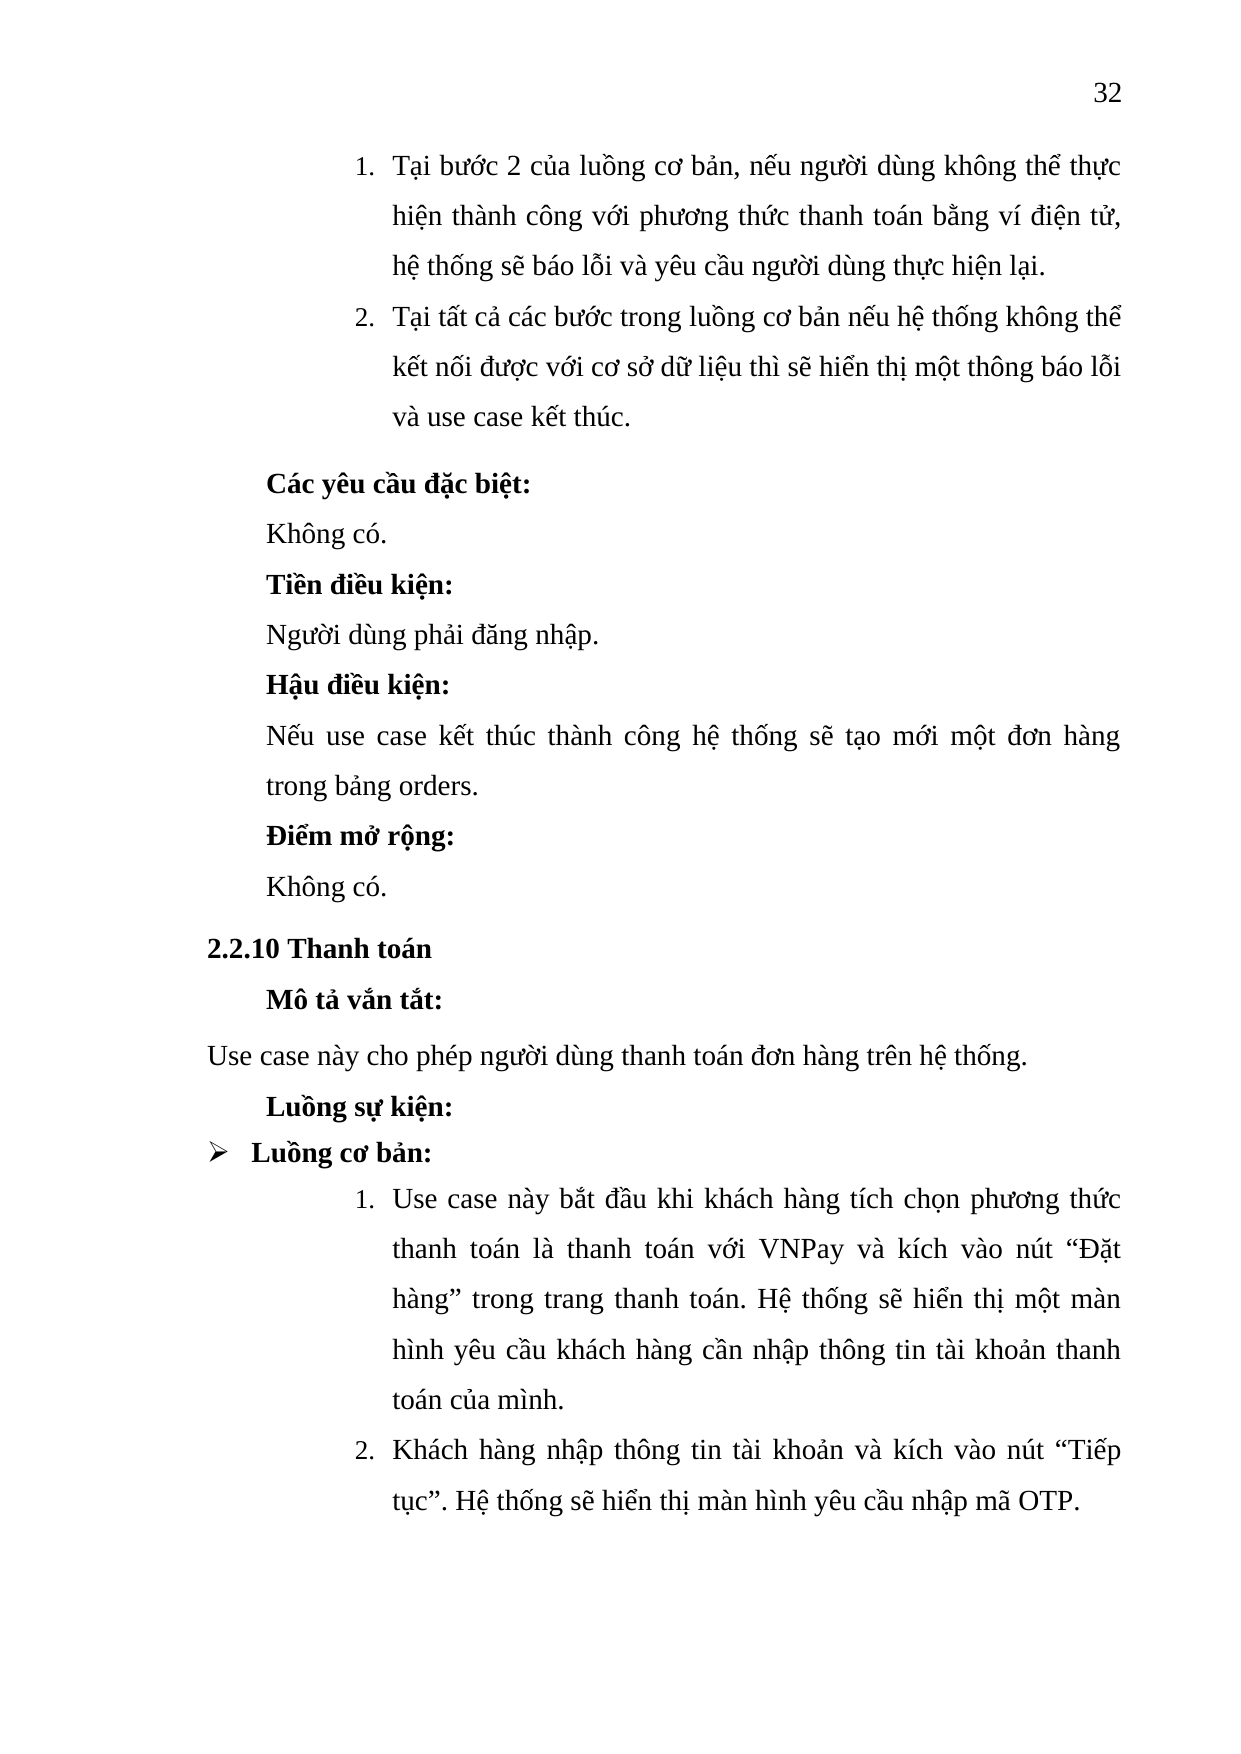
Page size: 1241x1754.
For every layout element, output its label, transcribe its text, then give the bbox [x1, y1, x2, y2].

text Điểm mở rộng: [207, 818, 1122, 852]
text Không có. [207, 869, 1122, 902]
text Hậu điều kiện: [207, 667, 1122, 701]
text Tiền điều kiện: [207, 567, 1122, 600]
list Use case này bắt đầu khi khách hàng tích chọn phương thức thanh toán là thanh toán với VNPay và kích vào nút “Đặt hàng” trong trang thanh toán. Hệ thống sẽ hiển thị một màn hình yêu cầu khách hàng cần nhập thông tin tài khoản thanh toán của mình. [354, 1181, 1122, 1416]
text Mô tả vắn tắt: [207, 982, 1122, 1015]
text Nếu use case kết thúc thành công hệ thống sẽ tạo mới một đơn hàng trong bảng orders. [266, 718, 1122, 802]
list Luồng cơ bản: [207, 1135, 1122, 1168]
text Use case này cho phép người dùng thanh toán đơn hàng trên hệ thống. [207, 1038, 1122, 1072]
list Tại bước 2 của luồng cơ bản, nếu người dùng không thể thực hiện thành công với phương thức thanh toán bằng ví điện tử, hệ thống sẽ báo lỗi và yêu cầu người dùng thực hiện lại. [354, 148, 1122, 282]
text Người dùng phải đăng nhập. [266, 617, 1122, 651]
text Không có. [266, 517, 1122, 550]
list Khách hàng nhập thông tin tài khoản và kích vào nút “Tiếp tục”. Hệ thống sẽ hiển thị màn hình yêu cầu nhập mã OTP. [354, 1432, 1122, 1516]
text Các yêu cầu đặc biệt: [207, 466, 1122, 500]
text Luồng sự kiện: [207, 1089, 1122, 1122]
list Tại tất cả các bước trong luồng cơ bản nếu hệ thống không thể kết nối được với cơ sở dữ liệu thì sẽ hiển thị một thông báo lỗi và use case kết thúc. [354, 299, 1122, 433]
subtitle Thanh toán [207, 932, 1122, 965]
